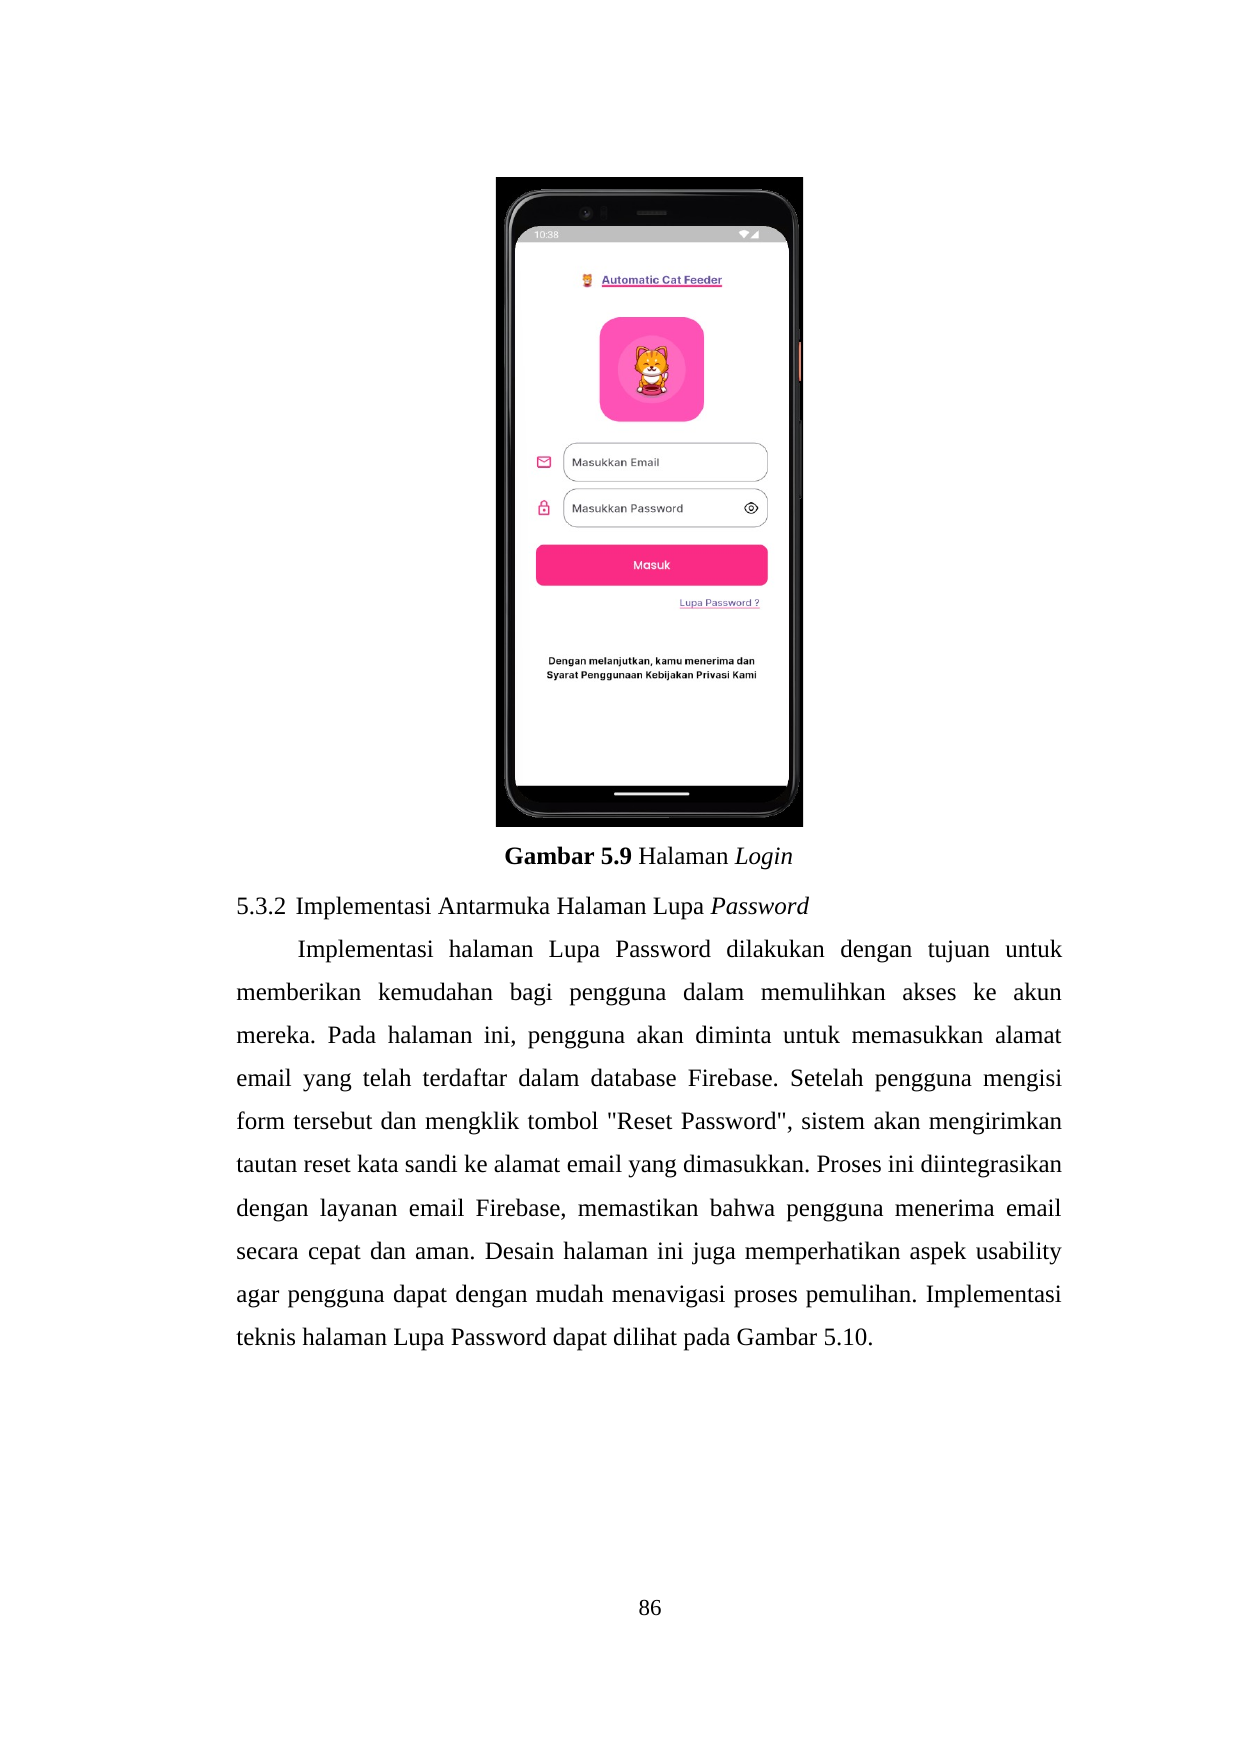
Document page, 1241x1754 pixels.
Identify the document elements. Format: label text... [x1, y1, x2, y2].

subtitle Implementasi Antarmuka Halaman Lupa Password [236, 891, 1063, 919]
picture [495, 177, 804, 827]
text Implementasi halaman Lupa Password dilakukan dengan tujuan untuk memberikan kemudahan bagi pengguna dalam memulihkan akses ke akun mereka. Pada halaman ini, pengguna akan diminta untuk memasukkan alamat email yang telah terdaftar dalam database Firebase. Setelah pengguna mengisi form tersebut dan mengklik tombol "Reset Password", sistem akan mengirimkan tautan reset kata sandi ke alamat email yang dimasukkan. Proses ini diintegrasikan dengan layanan email Firebase, memastikan bahwa pengguna menerima email secara cepat dan aman. Desain halaman ini juga memperhatikan aspek usability agar pengguna dapat dengan mudah menavigasi proses pemulihan. Implementasi teknis halaman Lupa Password dapat dilihat pada Gambar 5.10. [236, 934, 1063, 1351]
text Gambar 5.9 Halaman Login [236, 841, 1063, 870]
